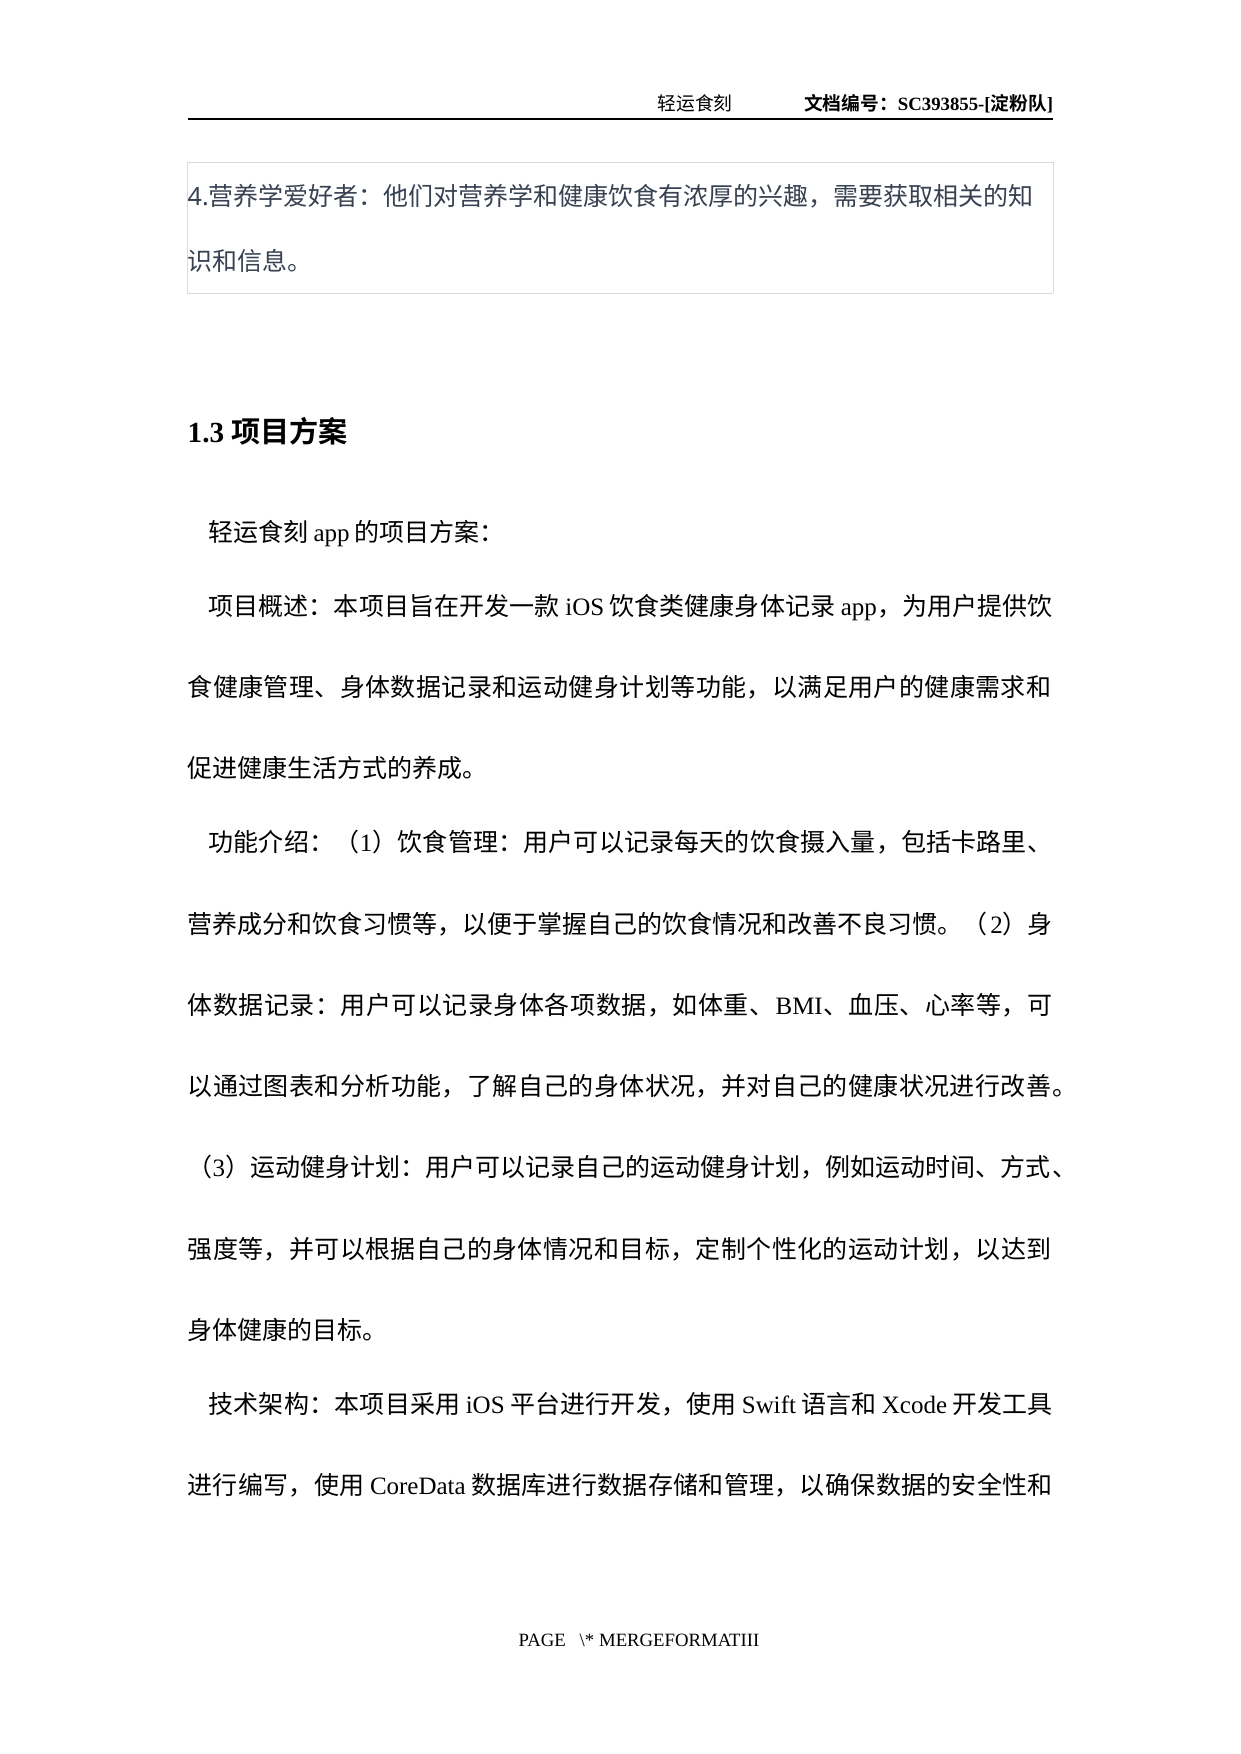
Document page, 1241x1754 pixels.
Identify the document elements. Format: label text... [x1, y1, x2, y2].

text 项目概述：本项目旨在开发一款iOS饮食类健康身体记录app，为用户提供饮食健康管理、身体数据记录和运动健身计划等功能，以满足用户的健康需求和促进健康生活方式的养成。 [187, 572, 1053, 799]
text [187, 1370, 1053, 1516]
text 4.营养学爱好者：他们对营养学和健康饮食有浓厚的兴趣，需要获取相关的知识和信息。 [188, 163, 1053, 293]
subtitle 项目方案 [187, 397, 1053, 462]
text 轻运食刻app的项目方案： [187, 498, 1053, 563]
text 功能介绍：（1）饮食管理：用户可以记录每天的饮食摄入量，包括卡路里、营养成分和饮食习惯等，以便于掌握自己的饮食情况和改善不良习惯。（2）身体数据记录：用户可以记录身体各项数据，如体重、BMI、血压、心率等，可以通过图表和分析功能，了解自己的身体状况，并对自己的健康状况进行改善。（3）运动健身计划：用户可以记录自己的运动健身计划，例如运动时间、方式、强度等，并可以根据自己的身体情况和目标，定制个性化的运动计划，以达到身体健康的目标。 [187, 808, 1053, 1361]
